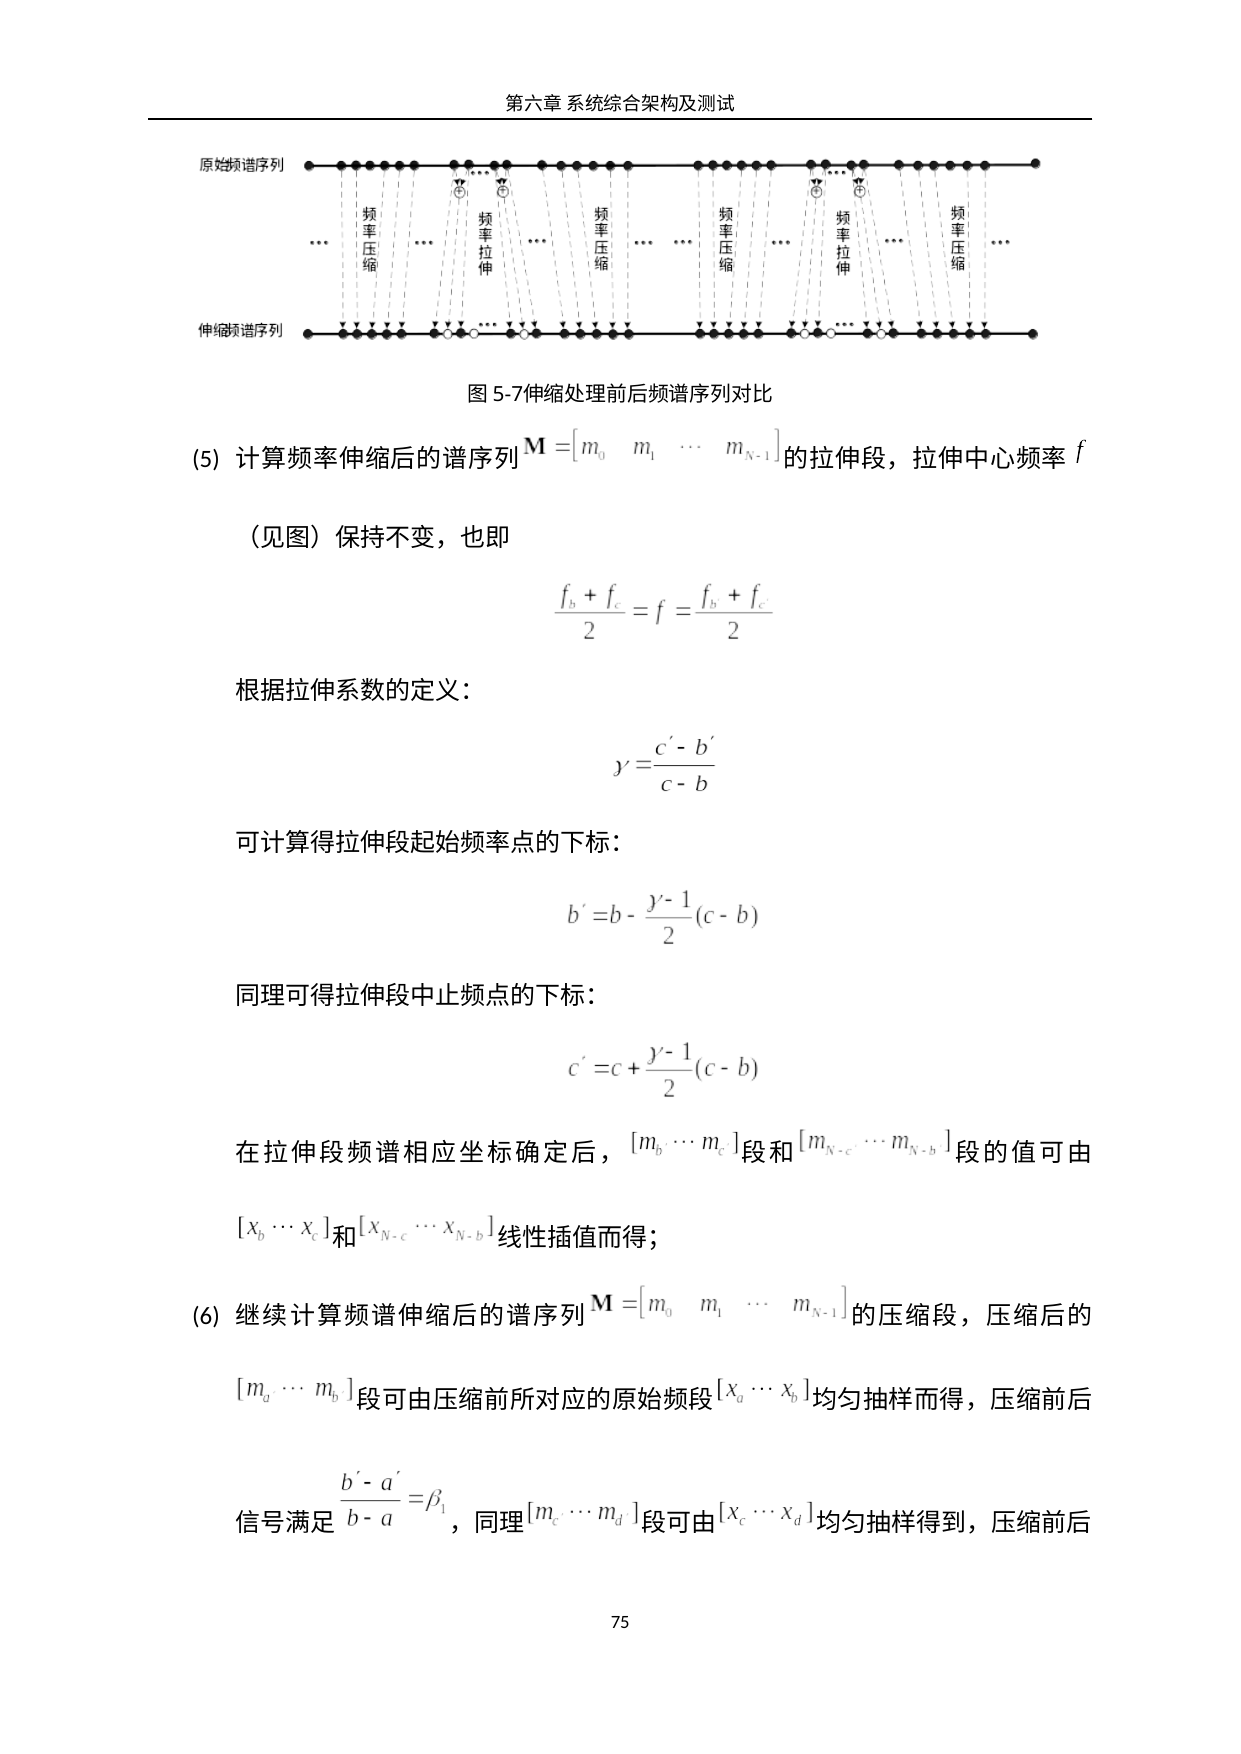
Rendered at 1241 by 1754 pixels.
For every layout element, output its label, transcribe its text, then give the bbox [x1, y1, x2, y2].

text 同理可得拉伸段中止频点的下标： [235, 959, 1092, 1027]
list 计算频率伸缩后的谱序列的拉伸段，拉伸中心频率（见图）保持不变，也即 [192, 417, 1092, 570]
text 可计算得拉伸段起始频率点的下标： [235, 807, 1092, 875]
text 根据拉伸系数的定义： [235, 654, 1092, 722]
text 在拉伸段频谱相应坐标确定后，段和段的值可由和线性插值而得； [235, 1112, 1092, 1265]
text 图5-7伸缩处理前后频谱序列对比 [148, 376, 1092, 410]
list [192, 1274, 1092, 1554]
